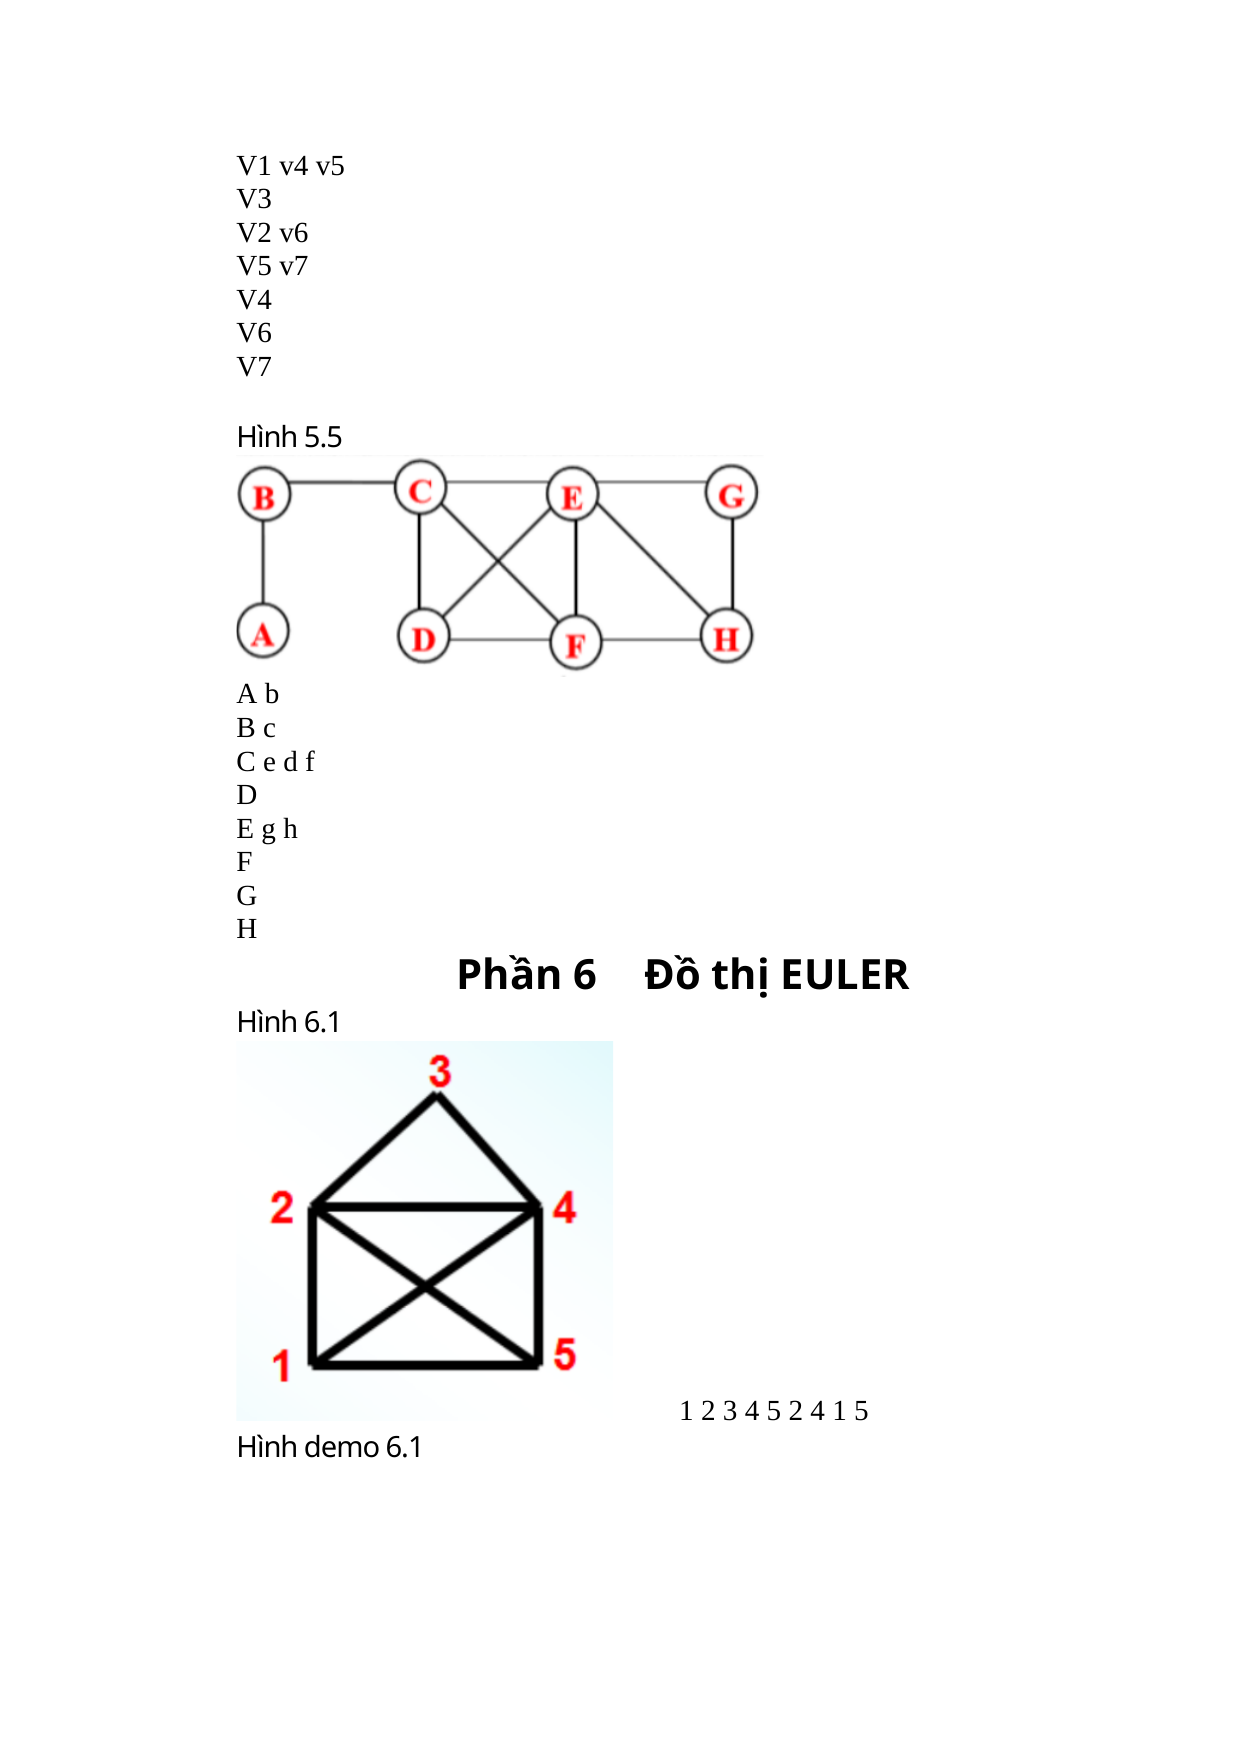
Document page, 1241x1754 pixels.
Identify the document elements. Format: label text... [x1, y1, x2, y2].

text A b [236, 677, 1092, 710]
text C e d f [236, 744, 1092, 777]
subtitle Đồ thị EULER [274, 945, 1092, 1002]
title Hình 5.5 [236, 416, 1092, 456]
text V4 [236, 282, 1092, 315]
text V7 [236, 349, 1092, 382]
text V5 v7 [236, 248, 1092, 282]
text B c [236, 710, 1092, 744]
picture [236, 455, 764, 677]
title Hình 6.1 [236, 1002, 1092, 1041]
text V2 v6 [236, 215, 1092, 248]
text V3 [236, 181, 1092, 215]
text F [236, 844, 1092, 878]
text V6 [236, 315, 1092, 349]
title Hình demo 6.1 [236, 1427, 1092, 1466]
text V1 v4 v5 [236, 148, 1092, 181]
text E g h [236, 811, 1092, 844]
picture [236, 1041, 614, 1421]
text D [236, 777, 1092, 811]
text H [236, 911, 1092, 945]
text G [236, 878, 1092, 911]
